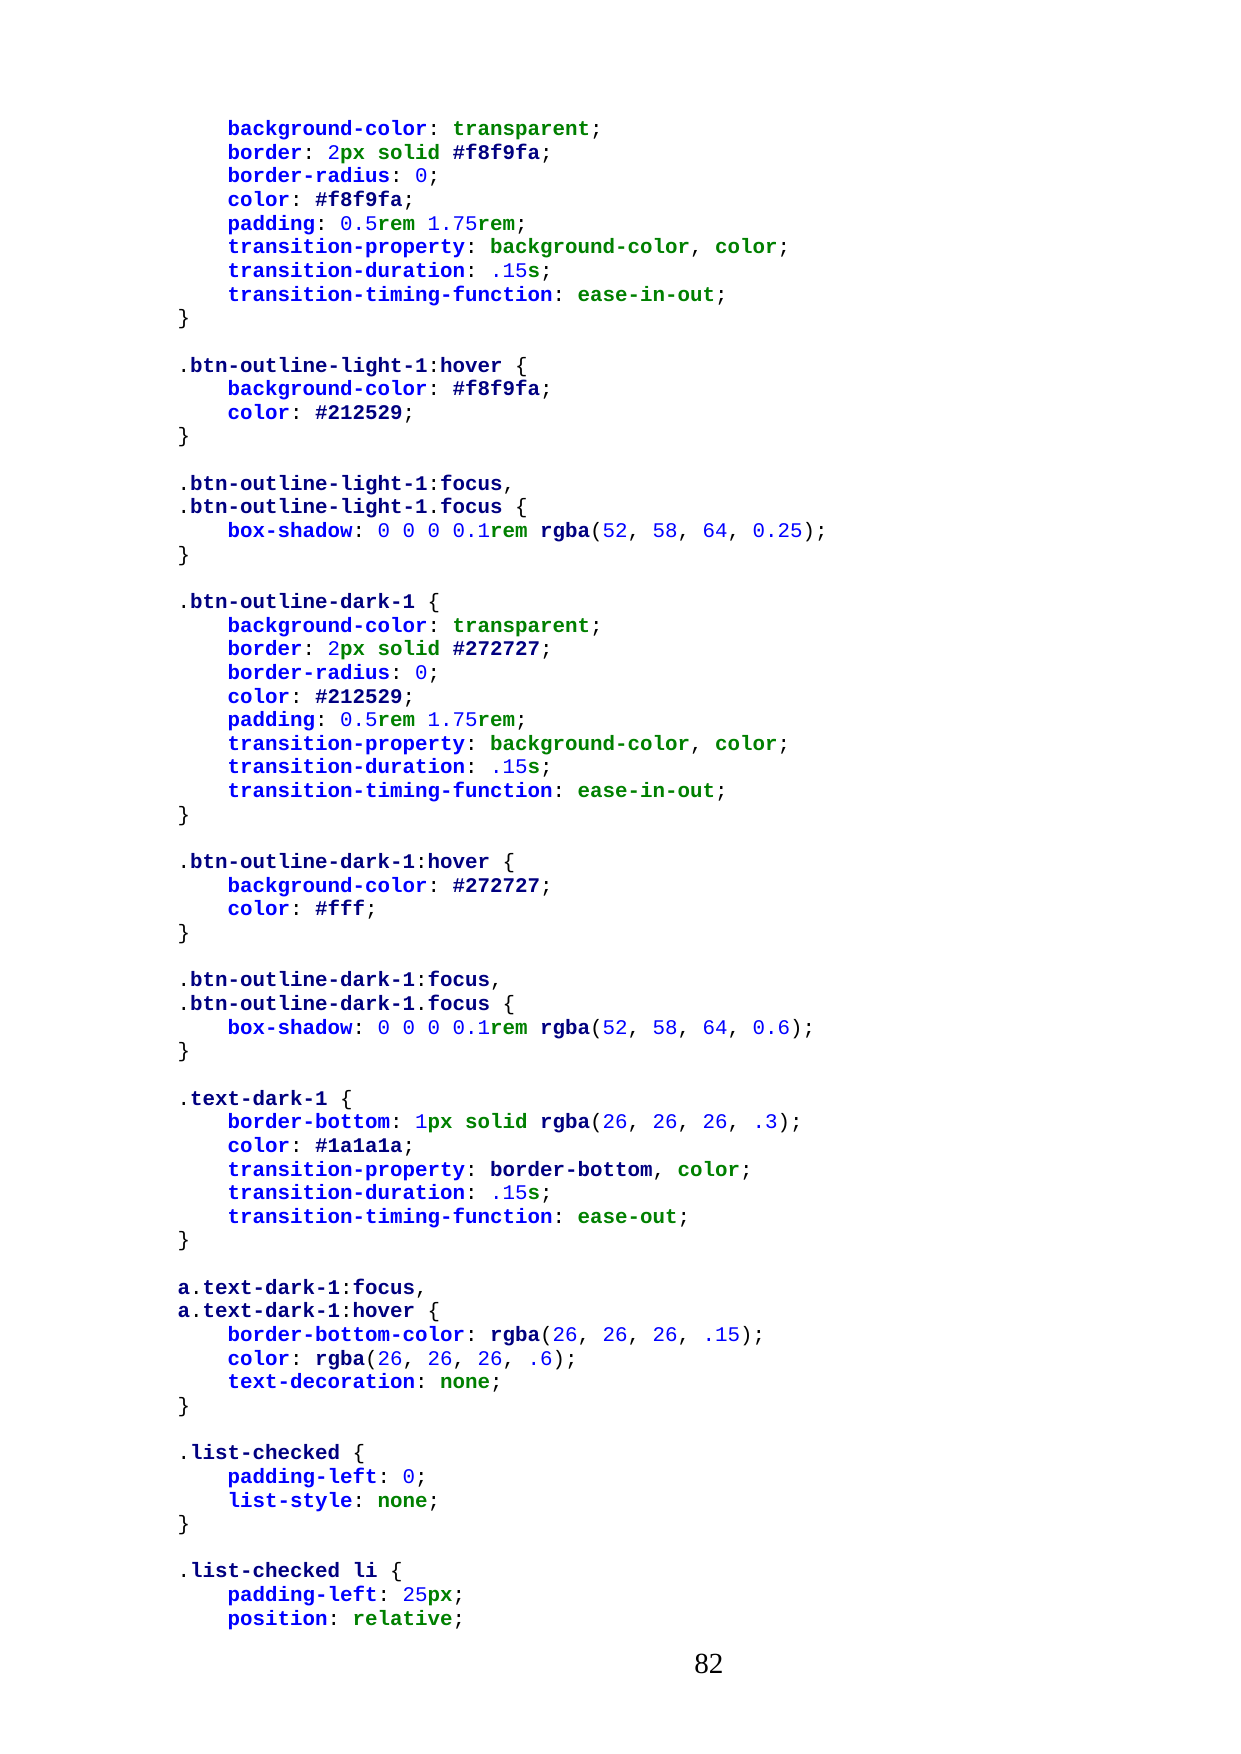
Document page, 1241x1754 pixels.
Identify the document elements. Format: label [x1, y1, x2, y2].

text [177, 118, 1152, 1631]
